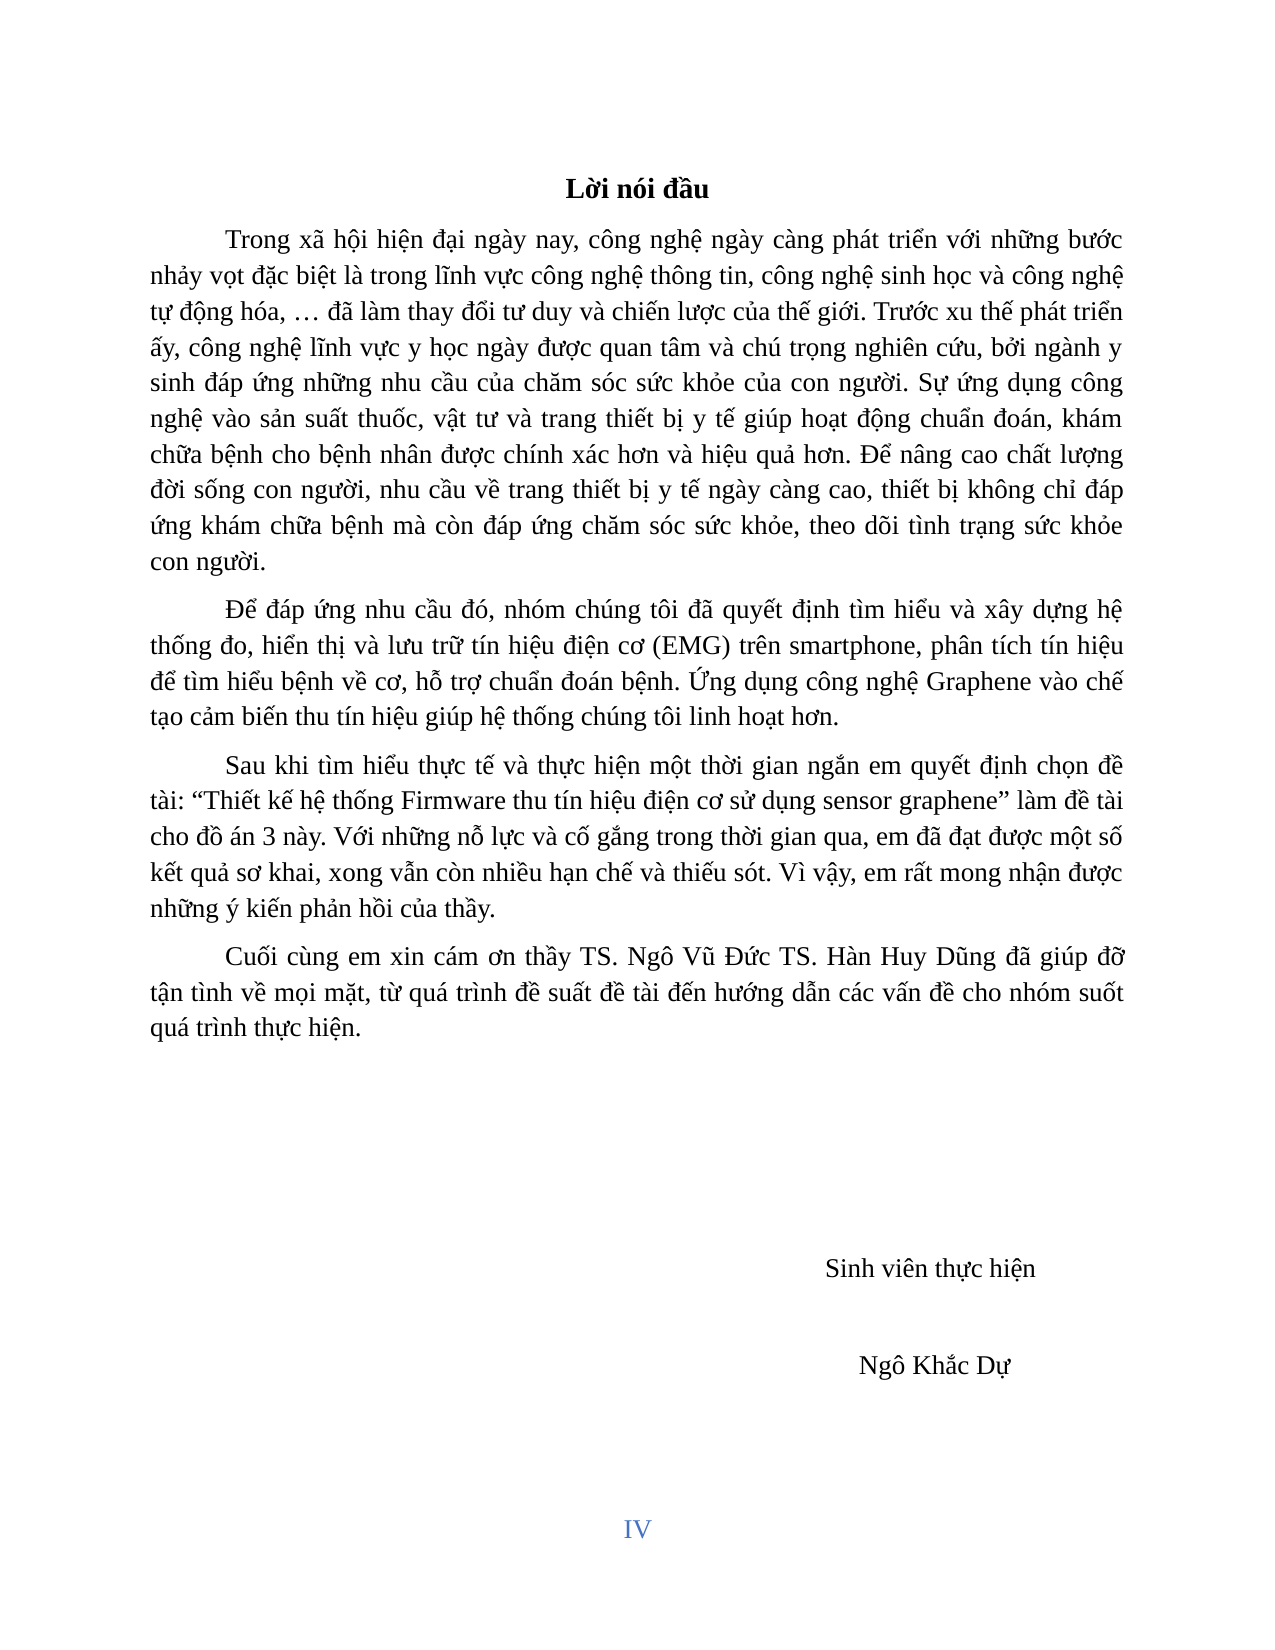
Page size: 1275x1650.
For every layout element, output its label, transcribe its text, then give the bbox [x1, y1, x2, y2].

text Cuối cùng em xin cám ơn thầy TS. Ngô Vũ Đức TS. Hàn Huy Dũng đã giúp đỡ tận tình về mọi mặt, từ quá trình đề suất đề tài đến hướng dẫn các vấn đề cho nhóm suốt quá trình thực hiện. [150, 940, 1125, 1042]
text Trong xã hội hiện đại ngày nay, công nghệ ngày càng phát triển với những bước nhảy vọt đặc biệt là trong lĩnh vực công nghệ thông tin, công nghệ sinh học và công nghệ tự động hóa, … đã làm thay đổi tư duy và chiến lược của thế giới. Trước xu thế phát triển ấy, công nghệ lĩnh vực y học ngày được quan tâm và chú trọng nghiên cứu, bởi ngành y sinh đáp ứng những nhu cầu của chăm sóc sức khỏe của con người. Sự ứng dụng công nghệ vào sản suất thuốc, vật tư và trang thiết bị y tế giúp hoạt động chuẩn đoán, khám chữa bệnh cho bệnh nhân được chính xác hơn và hiệu quả hơn. Để nâng cao chất lượng đời sống con người, nhu cầu về trang thiết bị y tế ngày càng cao, thiết bị không chỉ đáp ứng khám chữa bệnh mà còn đáp ứng chăm sóc sức khỏe, theo dõi tình trạng sức khỏe con người. [150, 223, 1125, 576]
text Ngô Khắc Dự [825, 1349, 1125, 1380]
text Để đáp ứng nhu cầu đó, nhóm chúng tôi đã quyết định tìm hiểu và xây dựng hệ thống đo, hiển thị và lưu trữ tín hiệu điện cơ (EMG) trên smartphone, phân tích tín hiệu để tìm hiểu bệnh về cơ, hỗ trợ chuẩn đoán bệnh. Ứng dụng công nghệ Graphene vào chế tạo cảm biến thu tín hiệu giúp hệ thống chúng tôi linh hoạt hơn. [150, 593, 1125, 732]
text Sinh viên thực hiện [150, 1252, 1125, 1284]
text Sau khi tìm hiểu thực tế và thực hiện một thời gian ngắn em quyết định chọn đề tài: “Thiết kế hệ thống Firmware thu tín hiệu điện cơ sử dụng sensor graphene” làm đề tài cho đồ án 3 này. Với những nỗ lực và cố gắng trong thời gian qua, em đã đạt được một số kết quả sơ khai, xong vẫn còn nhiều hạn chế và thiếu sót. Vì vậy, em rất mong nhận được những ý kiến phản hồi của thầy. [150, 749, 1125, 923]
subtitle Lời nói đầu [150, 171, 1125, 204]
